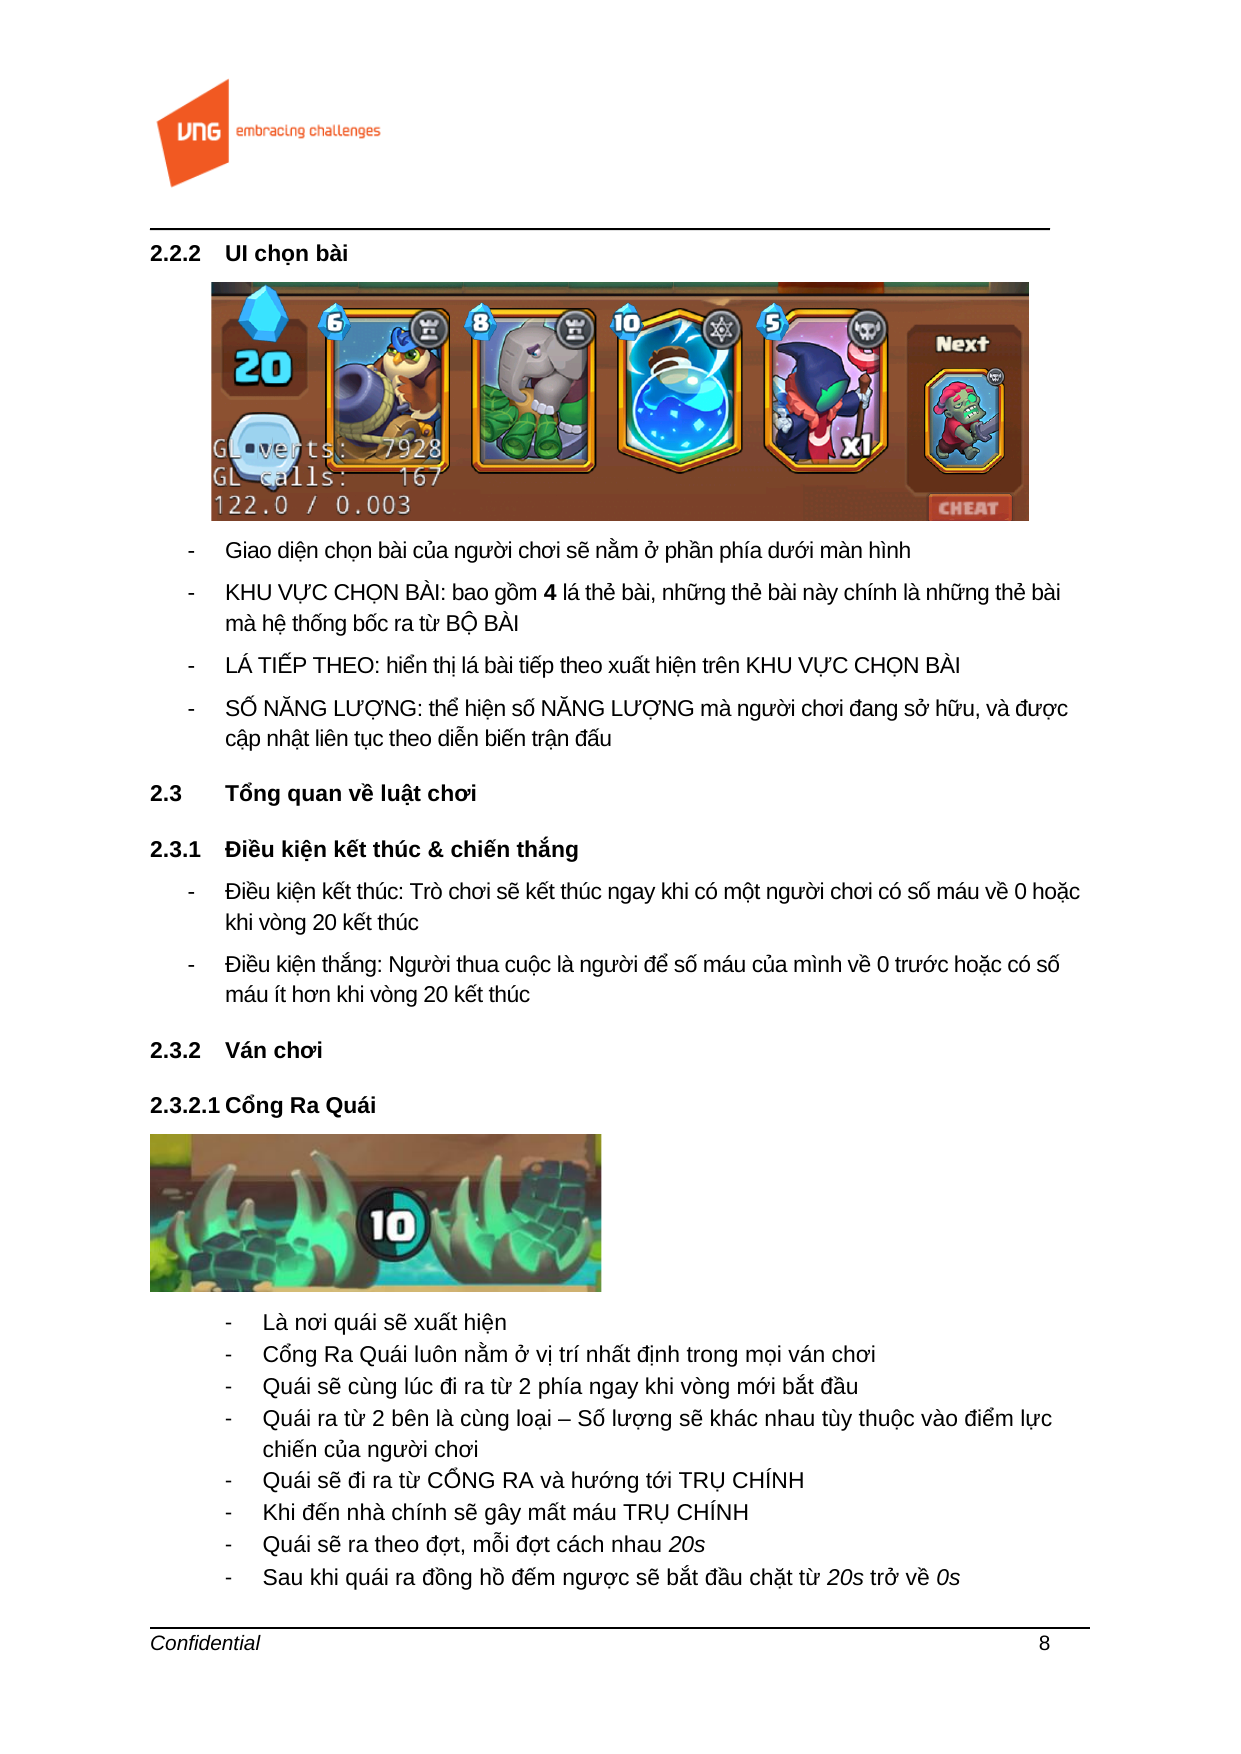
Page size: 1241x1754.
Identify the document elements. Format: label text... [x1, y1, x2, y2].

list Quái ra từ 2 bên là cùng loại – Số lượng sẽ khác nhau tùy thuộc vào điểm lực chiến của người chơi [225, 1404, 1090, 1462]
list SỐ NĂNG LƯỢNG: thể hiện số NĂNG LƯỢNG mà người chơi đang sở hữu, và được cập nhật liên tục theo diễn biến trận đấu [187, 695, 1090, 752]
picture [150, 1134, 602, 1292]
list Quái sẽ đi ra từ CỔNG RA và hướng tới TRỤ CHÍNH [225, 1466, 1090, 1494]
subtitle Cổng Ra Quái [150, 1092, 1090, 1118]
list LÁ TIẾP THEO: hiển thị lá bài tiếp theo xuất hiện trên KHU VỰC CHỌN BÀI [187, 652, 1090, 679]
subtitle Tổng quan về luật chơi [150, 780, 1090, 807]
list Khi đến nhà chính sẽ gây mất máu TRỤ CHÍNH [225, 1498, 1090, 1526]
picture [150, 75, 386, 192]
list Điều kiện thắng: Người thua cuộc là người để số máu của mình về 0 trước hoặc có số máu ít hơn khi vòng 20 kết thúc [187, 951, 1090, 1008]
list Điều kiện kết thúc: Trò chơi sẽ kết thúc ngay khi có một người chơi có số máu về 0 hoặc khi vòng 20 kết thúc [187, 878, 1090, 935]
subtitle Điều kiện kết thúc & chiến thắng [150, 836, 1090, 862]
list KHU VỰC CHỌN BÀI: bao gồm 4 lá thẻ bài, những thẻ bài này chính là những thẻ bài mà hệ thống bốc ra từ BỘ BÀI [187, 579, 1090, 636]
list Sau khi quái ra đồng hồ đếm ngược sẽ bắt đầu chặt từ 20s trở về 0s [225, 1563, 1090, 1591]
list Giao diện chọn bài của người chơi sẽ nằm ở phần phía dưới màn hình [187, 537, 1090, 563]
list Quái sẽ ra theo đợt, mỗi đợt cách nhau 20s [225, 1531, 1090, 1559]
subtitle Ván chơi [150, 1037, 1090, 1063]
picture [211, 282, 1029, 521]
list Cổng Ra Quái luôn nằm ở vị trí nhất định trong mọi ván chơi [225, 1340, 1090, 1368]
list Là nơi quái sẽ xuất hiện [225, 1308, 1090, 1336]
list Quái sẽ cùng lúc đi ra từ 2 phía ngay khi vòng mới bắt đầu [225, 1372, 1090, 1400]
subtitle UI chọn bài [150, 239, 1090, 266]
